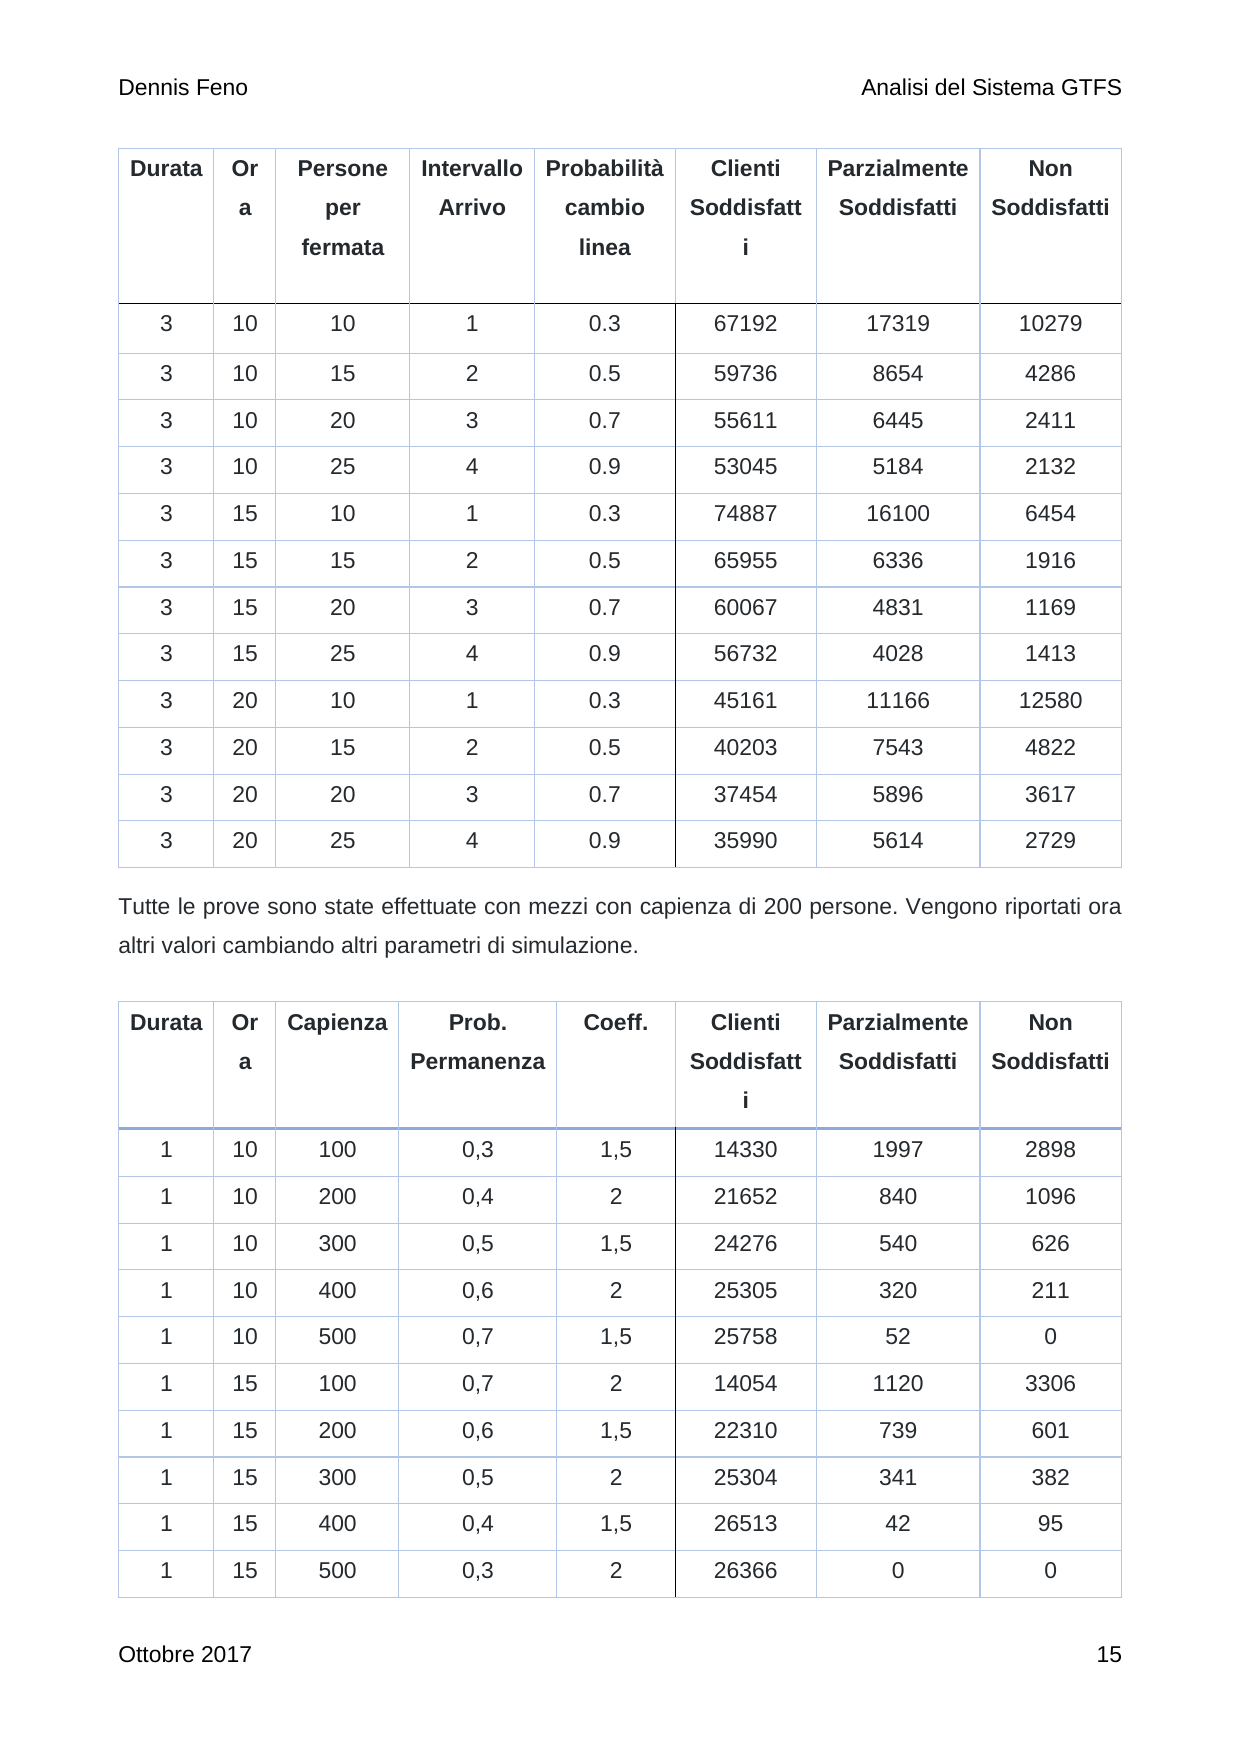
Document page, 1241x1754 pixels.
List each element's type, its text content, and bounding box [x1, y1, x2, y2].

table_cell Clienti Soddisfatti [676, 149, 816, 302]
table_cell 3 [119, 541, 213, 586]
table_cell 1 [410, 494, 534, 539]
table_cell 59736 [676, 354, 816, 399]
table_cell 211 [981, 1270, 1121, 1316]
table_cell 1096 [981, 1177, 1121, 1222]
table_cell 12580 [981, 681, 1121, 727]
table_cell 10 [214, 354, 275, 399]
table_cell 3 [119, 634, 213, 680]
table_cell 4831 [817, 588, 979, 633]
table_cell 0.3 [535, 494, 675, 539]
table_cell 1,5 [557, 1130, 675, 1176]
table_header Ora [214, 1002, 275, 1127]
table_cell 3617 [981, 775, 1121, 820]
table_cell 540 [817, 1224, 979, 1269]
table_cell 15 [214, 1411, 275, 1456]
table_cell 1 [119, 1364, 213, 1409]
table_cell 21652 [676, 1177, 816, 1222]
table_cell 15 [214, 1458, 275, 1503]
table_cell 42 [817, 1504, 979, 1550]
table_cell 3 [410, 588, 534, 633]
table_cell 15 [214, 1551, 275, 1597]
table_cell 0.5 [535, 354, 675, 399]
table_cell 52 [817, 1317, 979, 1363]
table_cell 15 [214, 1504, 275, 1550]
table_cell 2729 [981, 821, 1121, 867]
table_cell 10 [214, 1177, 275, 1222]
table_cell 25 [276, 821, 409, 867]
table_cell 10279 [981, 304, 1121, 352]
table_cell 601 [981, 1411, 1121, 1456]
table_cell 5896 [817, 775, 979, 820]
table_cell 35990 [676, 821, 816, 867]
table_cell 1 [119, 1504, 213, 1550]
table_cell 0,7 [399, 1317, 556, 1363]
table_cell 3 [119, 304, 213, 352]
table_cell 15 [276, 541, 409, 586]
table_cell 10 [276, 681, 409, 727]
table_cell 0.9 [535, 821, 675, 867]
table_cell 15 [214, 541, 275, 586]
table_cell 200 [276, 1177, 398, 1222]
table_cell 320 [817, 1270, 979, 1316]
table_cell 4 [410, 447, 534, 493]
table_cell 1 [119, 1317, 213, 1363]
table_cell 7543 [817, 728, 979, 773]
table_cell 1 [119, 1130, 213, 1176]
table_cell 15 [214, 1364, 275, 1409]
table_cell 26366 [676, 1551, 816, 1597]
table_cell 10 [214, 400, 275, 446]
table_cell 2 [557, 1551, 675, 1597]
table_cell 0,5 [399, 1224, 556, 1269]
table_cell 1 [119, 1270, 213, 1316]
table_cell 4028 [817, 634, 979, 680]
table_cell 10 [214, 1270, 275, 1316]
table_cell 200 [276, 1411, 398, 1456]
table_cell 0,4 [399, 1504, 556, 1550]
table_cell 4286 [981, 354, 1121, 399]
table_cell 20 [276, 400, 409, 446]
table_cell 0.7 [535, 400, 675, 446]
table_cell 0.3 [535, 681, 675, 727]
table_cell 65955 [676, 541, 816, 586]
table_cell 739 [817, 1411, 979, 1456]
table_cell 0.7 [535, 775, 675, 820]
table_cell 0,5 [399, 1458, 556, 1503]
table_cell 15 [214, 588, 275, 633]
table_cell Persone per fermata [276, 149, 409, 302]
table_cell 0,3 [399, 1551, 556, 1597]
table_cell 1,5 [557, 1504, 675, 1550]
table_cell 14330 [676, 1130, 816, 1176]
table_cell 3306 [981, 1364, 1121, 1409]
table_cell 1120 [817, 1364, 979, 1409]
table_cell 15 [276, 728, 409, 773]
table_cell 24276 [676, 1224, 816, 1269]
table_cell 67192 [676, 304, 816, 352]
table_cell 6454 [981, 494, 1121, 539]
table_cell 10 [214, 447, 275, 493]
table_cell 22310 [676, 1411, 816, 1456]
table_cell 2 [410, 541, 534, 586]
table_cell 500 [276, 1317, 398, 1363]
table_cell 20 [276, 588, 409, 633]
table_cell 10 [276, 304, 409, 352]
table_cell 0,4 [399, 1177, 556, 1222]
table_header Coeff. [557, 1002, 675, 1127]
table_cell 0 [981, 1551, 1121, 1597]
table_cell 3 [410, 400, 534, 446]
table_cell Non Soddisfatti [981, 149, 1121, 302]
table_cell 8654 [817, 354, 979, 399]
table_cell 95 [981, 1504, 1121, 1550]
table_cell 2 [557, 1458, 675, 1503]
table_header Parzialmente Soddisfatti [817, 1002, 979, 1127]
table_cell 10 [214, 1317, 275, 1363]
table_header Non Soddisfatti [981, 1002, 1121, 1127]
table_cell 400 [276, 1270, 398, 1316]
table_cell 2 [557, 1177, 675, 1222]
table_cell 20 [276, 775, 409, 820]
table_cell 1 [410, 681, 534, 727]
table_cell 56732 [676, 634, 816, 680]
table_cell 0,6 [399, 1270, 556, 1316]
table_cell 2 [557, 1364, 675, 1409]
table_cell 0.9 [535, 447, 675, 493]
table_cell 1,5 [557, 1317, 675, 1363]
table_cell 1 [119, 1458, 213, 1503]
table_cell 100 [276, 1364, 398, 1409]
table_cell 25 [276, 447, 409, 493]
table_cell Probabilità cambio linea [535, 149, 675, 302]
table_cell 4 [410, 634, 534, 680]
table_cell 3 [119, 588, 213, 633]
table_cell 1,5 [557, 1224, 675, 1269]
text Tutte le prove sono state effettuate con mezzi con capienza di 200 persone. Vengono riportati ora altri valori cambiando altri parametri di simulazione. [118, 893, 1122, 959]
table_cell 3 [410, 775, 534, 820]
table_cell 20 [214, 681, 275, 727]
table_cell 25758 [676, 1317, 816, 1363]
table_cell 2 [410, 728, 534, 773]
table_cell 0.3 [535, 304, 675, 352]
table_cell 16100 [817, 494, 979, 539]
table_cell 2 [410, 354, 534, 399]
table_cell Ora [214, 149, 275, 302]
table_cell Durata [119, 149, 213, 302]
table_cell 4822 [981, 728, 1121, 773]
table_header Clienti Soddisfatti [676, 1002, 816, 1127]
table_cell 60067 [676, 588, 816, 633]
table_cell 40203 [676, 728, 816, 773]
table_cell 500 [276, 1551, 398, 1597]
table_cell 1916 [981, 541, 1121, 586]
table_cell 0,3 [399, 1130, 556, 1176]
table_cell 1 [119, 1177, 213, 1222]
table_cell 25304 [676, 1458, 816, 1503]
table_cell 3 [119, 354, 213, 399]
table_cell Intervallo Arrivo [410, 149, 534, 302]
table_cell 10 [214, 1224, 275, 1269]
table_cell Parzialmente Soddisfatti [817, 149, 979, 302]
table_cell 20 [214, 821, 275, 867]
table_cell 2898 [981, 1130, 1121, 1176]
table_cell 15 [214, 634, 275, 680]
table_cell 5184 [817, 447, 979, 493]
table_cell 300 [276, 1224, 398, 1269]
table_cell 1997 [817, 1130, 979, 1176]
table_cell 0.7 [535, 588, 675, 633]
table_cell 15 [276, 354, 409, 399]
table_cell 1,5 [557, 1411, 675, 1456]
table_cell 74887 [676, 494, 816, 539]
table_cell 1 [410, 304, 534, 352]
table_cell 0.9 [535, 634, 675, 680]
table_cell 45161 [676, 681, 816, 727]
table_cell 3 [119, 400, 213, 446]
table_cell 3 [119, 821, 213, 867]
table_cell 10 [276, 494, 409, 539]
table_cell 400 [276, 1504, 398, 1550]
table_cell 3 [119, 681, 213, 727]
table_cell 14054 [676, 1364, 816, 1409]
table_cell 0,6 [399, 1411, 556, 1456]
table_cell 4 [410, 821, 534, 867]
table_cell 300 [276, 1458, 398, 1503]
table_cell 2 [557, 1270, 675, 1316]
table_cell 25305 [676, 1270, 816, 1316]
table_cell 2411 [981, 400, 1121, 446]
table_cell 1 [119, 1224, 213, 1269]
table_cell 100 [276, 1130, 398, 1176]
table_cell 382 [981, 1458, 1121, 1503]
table_cell 6445 [817, 400, 979, 446]
table_cell 3 [119, 447, 213, 493]
table_cell 3 [119, 728, 213, 773]
table_cell 55611 [676, 400, 816, 446]
table_cell 26513 [676, 1504, 816, 1550]
table_cell 10 [214, 1130, 275, 1176]
table_cell 37454 [676, 775, 816, 820]
table_cell 1 [119, 1411, 213, 1456]
table_cell 5614 [817, 821, 979, 867]
table_cell 0.5 [535, 541, 675, 586]
table_header Prob. Permanenza [399, 1002, 556, 1127]
table_cell 1 [119, 1551, 213, 1597]
table_cell 17319 [817, 304, 979, 352]
table_cell 6336 [817, 541, 979, 586]
table_header Durata [119, 1002, 213, 1127]
table_cell 626 [981, 1224, 1121, 1269]
table_cell 1413 [981, 634, 1121, 680]
table_cell 1169 [981, 588, 1121, 633]
table_cell 10 [214, 304, 275, 352]
table_cell 25 [276, 634, 409, 680]
table_cell 11166 [817, 681, 979, 727]
table_cell 341 [817, 1458, 979, 1503]
table_cell 20 [214, 775, 275, 820]
table_cell 15 [214, 494, 275, 539]
table_cell 20 [214, 728, 275, 773]
table_cell 0 [817, 1551, 979, 1597]
table_cell 2132 [981, 447, 1121, 493]
table_cell 840 [817, 1177, 979, 1222]
table_header Capienza [276, 1002, 398, 1127]
table_cell 3 [119, 775, 213, 820]
table_cell 0.5 [535, 728, 675, 773]
table_cell 53045 [676, 447, 816, 493]
table_cell 0,7 [399, 1364, 556, 1409]
table_cell 0 [981, 1317, 1121, 1363]
table_cell 3 [119, 494, 213, 539]
